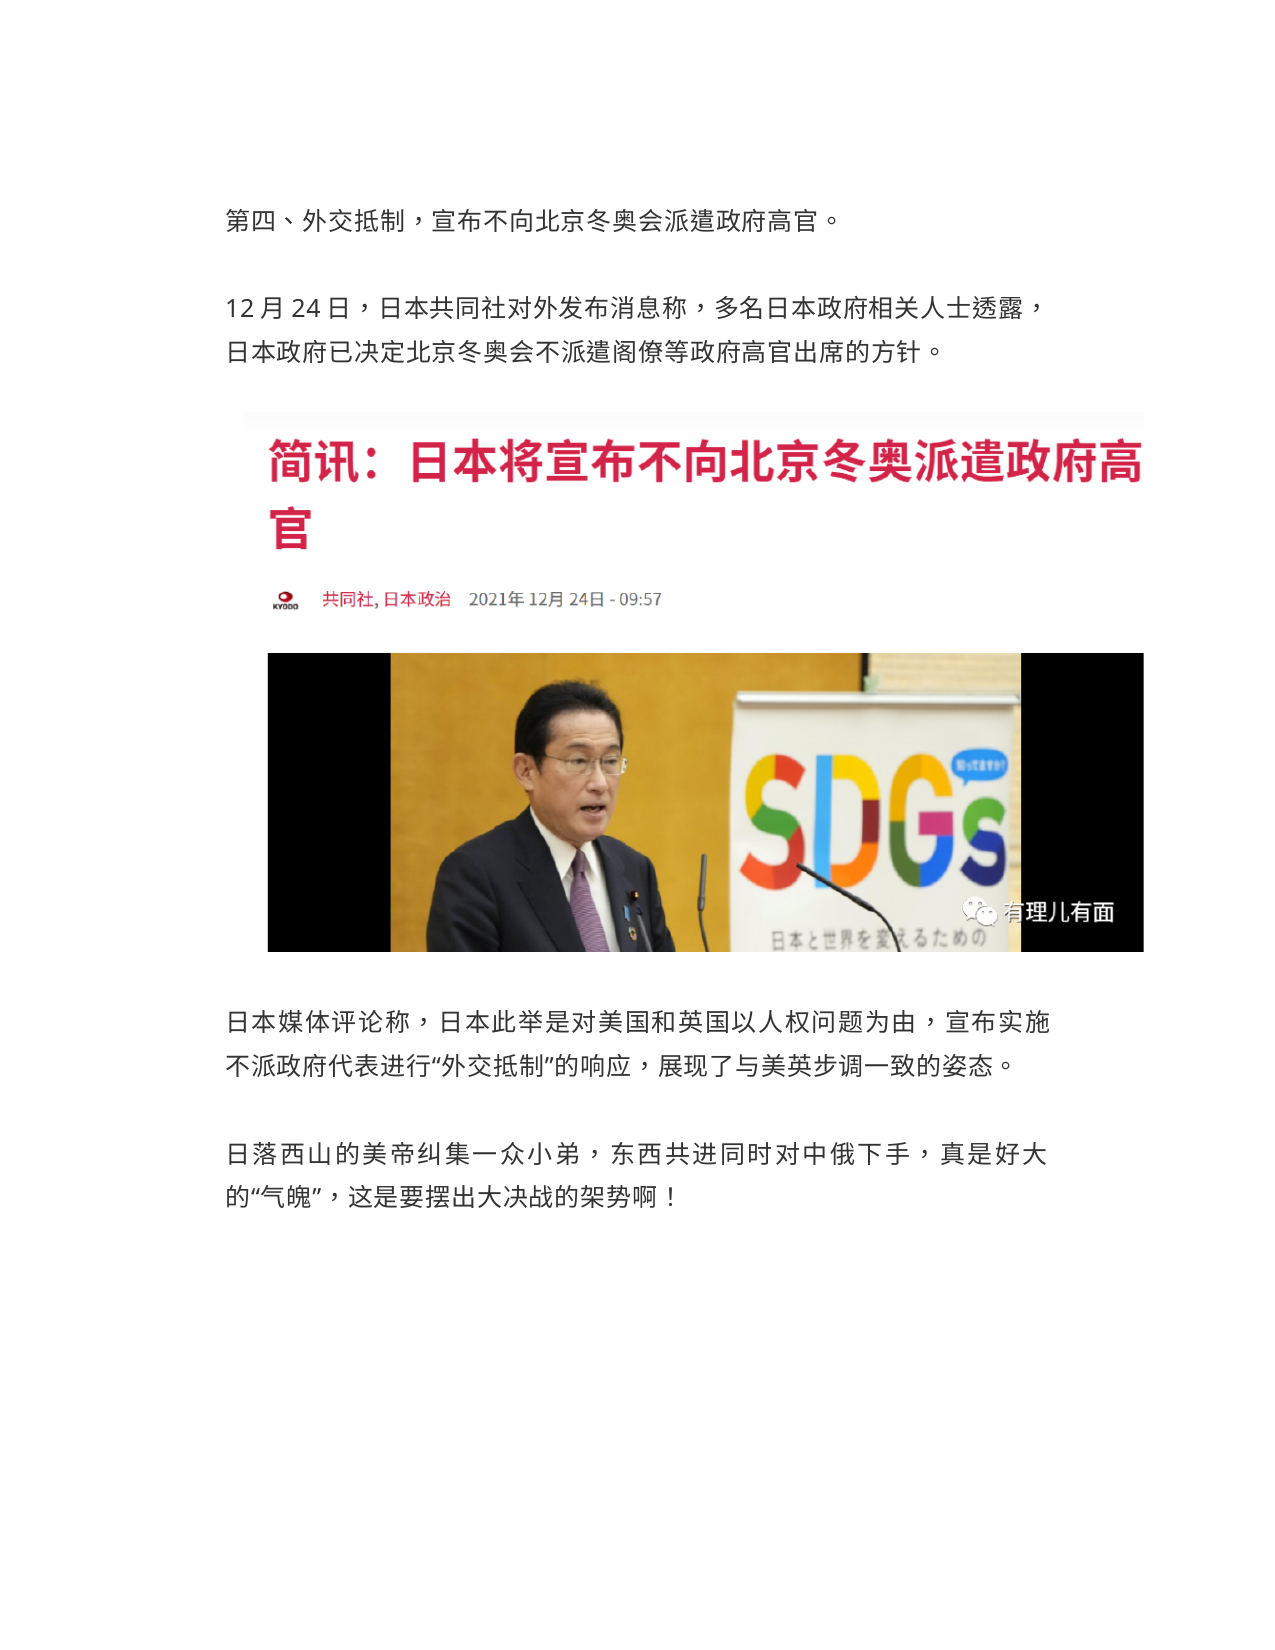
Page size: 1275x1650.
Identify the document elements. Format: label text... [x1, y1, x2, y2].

text 日落西山的美帝纠集一众小弟，东西共进同时对中俄下手，真是好大的“气魄”，这是要摆出大决战的架势啊！ [225, 1127, 1050, 1214]
text 12月24日，日本共同社对外发布消息称，多名日本政府相关人士透露，日本政府已决定北京冬奥会不派遣阁僚等政府高官出席的方针。 [225, 281, 1050, 369]
text 第四、外交抵制，宣布不向北京冬奥会派遣政府高官。 [225, 194, 1050, 237]
text 日本媒体评论称，日本此举是对美国和英国以人权问题为由，宣布实施不派政府代表进行“外交抵制”的响应，展现了与美英步调一致的姿态。 [225, 995, 1050, 1083]
picture [243, 412, 1144, 952]
